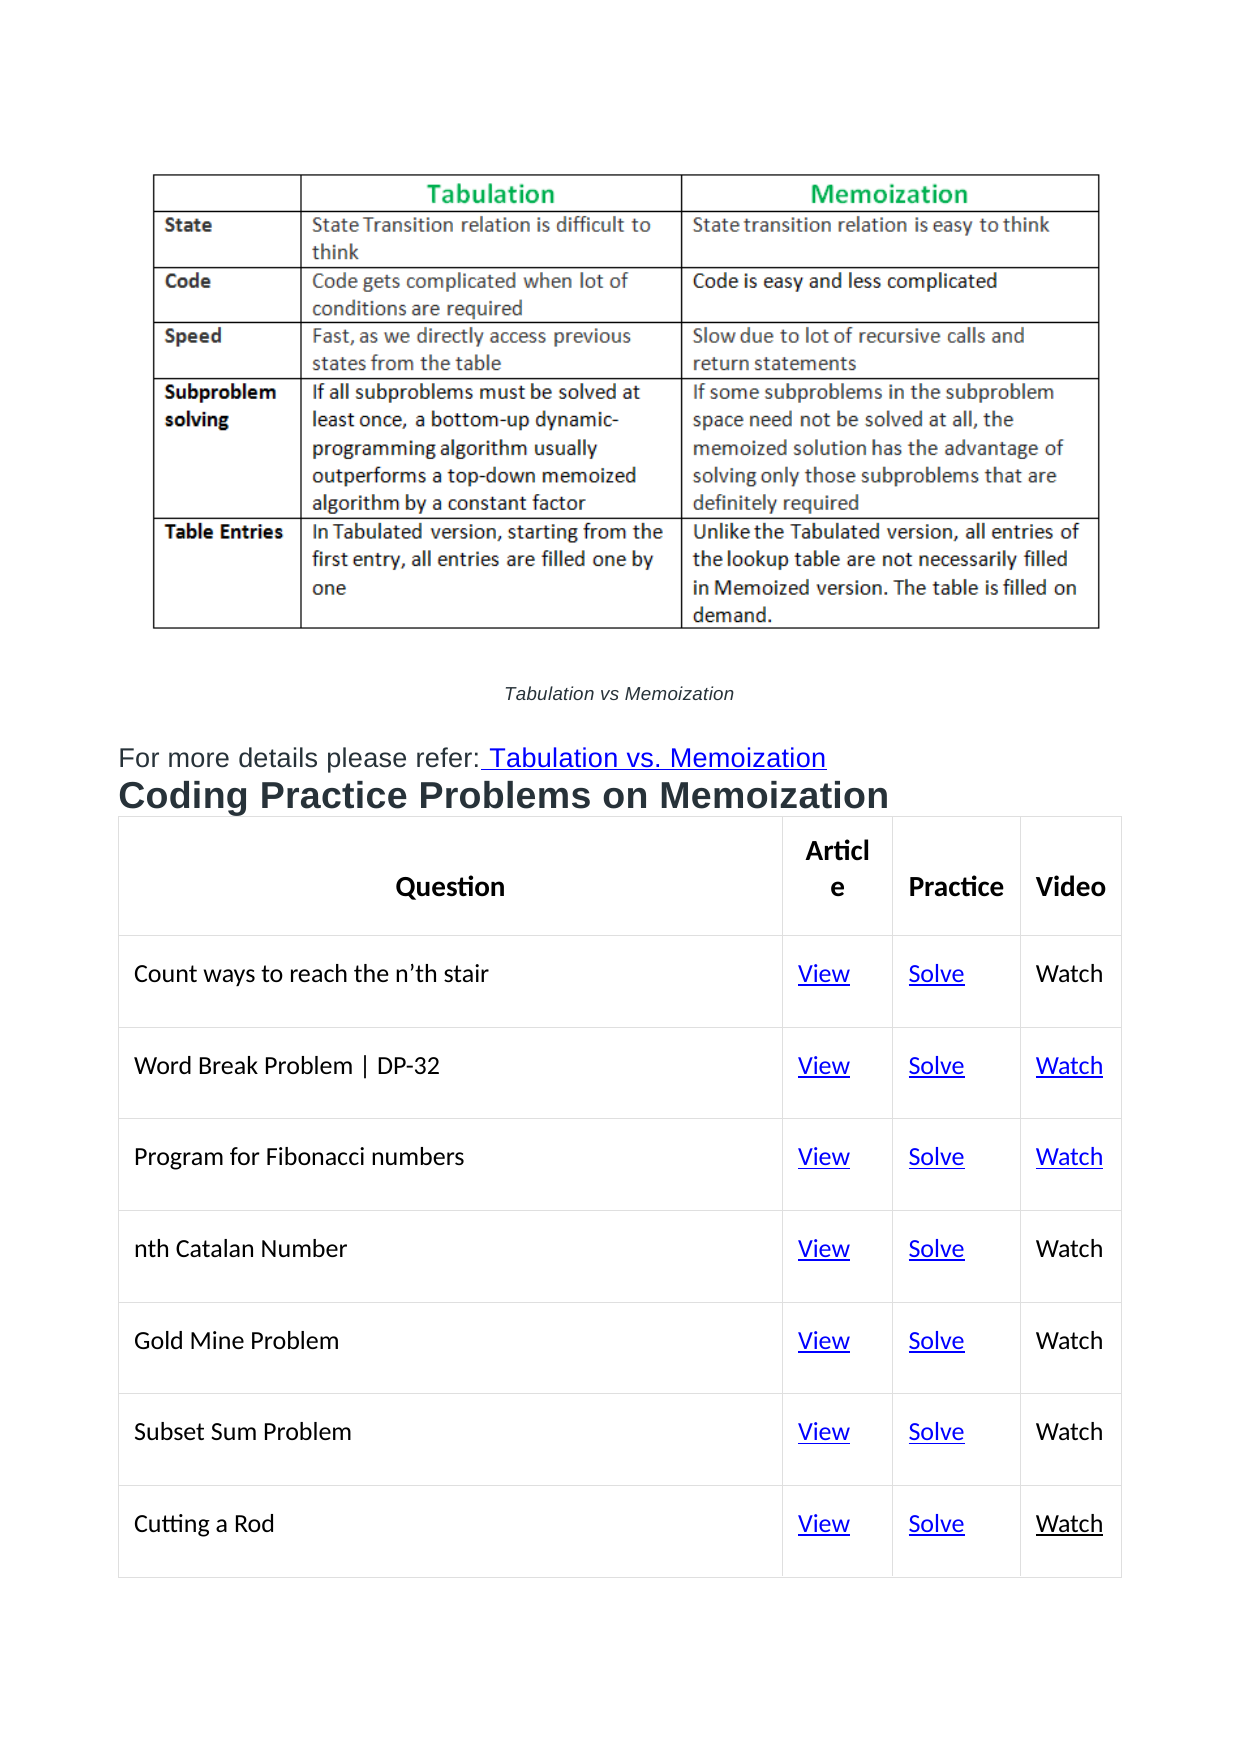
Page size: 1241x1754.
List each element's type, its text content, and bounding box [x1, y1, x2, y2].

table_cell Watch [1021, 1119, 1121, 1210]
table_cell View [783, 936, 892, 1026]
table_cell Watch [1021, 1303, 1121, 1393]
table_cell Solve [893, 1486, 1020, 1576]
table_cell Program for Fibonacci numbers [119, 1119, 782, 1210]
table_cell View [783, 1028, 892, 1118]
text Tabulation vs Memoization [118, 683, 1122, 704]
picture [118, 147, 1123, 668]
text For more details please refer: Tabulation vs. Memoization [118, 742, 1122, 773]
table_cell Watch [1021, 1211, 1121, 1301]
table_cell View [783, 1303, 892, 1393]
table_header Video [1021, 817, 1121, 935]
table_cell nth Catalan Number [119, 1211, 782, 1301]
table_header Practice [893, 817, 1020, 935]
table_header Question [119, 817, 782, 935]
table_cell View [783, 1486, 892, 1576]
table_cell Solve [893, 1119, 1020, 1210]
table_cell Gold Mine Problem [119, 1303, 782, 1393]
table_cell Solve [893, 1028, 1020, 1118]
table_cell Solve [893, 936, 1020, 1026]
table_cell View [783, 1394, 892, 1485]
table_cell Watch [1021, 1028, 1121, 1118]
table_cell Watch [1021, 1486, 1121, 1576]
table_cell Solve [893, 1394, 1020, 1485]
table_cell Word Break Problem | DP-32 [119, 1028, 782, 1118]
table_cell Cutting a Rod [119, 1486, 782, 1576]
table_cell View [783, 1211, 892, 1301]
subtitle Coding Practice Problems on Memoization [118, 773, 1122, 816]
table_cell Watch [1021, 1394, 1121, 1485]
table_cell View [783, 1119, 892, 1210]
table_header Article [783, 817, 892, 935]
table_cell Count ways to reach the n’th stair [119, 936, 782, 1026]
table_cell Solve [893, 1211, 1020, 1301]
table_cell Subset Sum Problem [119, 1394, 782, 1485]
table_cell Solve [893, 1303, 1020, 1393]
table_cell Watch [1021, 936, 1121, 1026]
